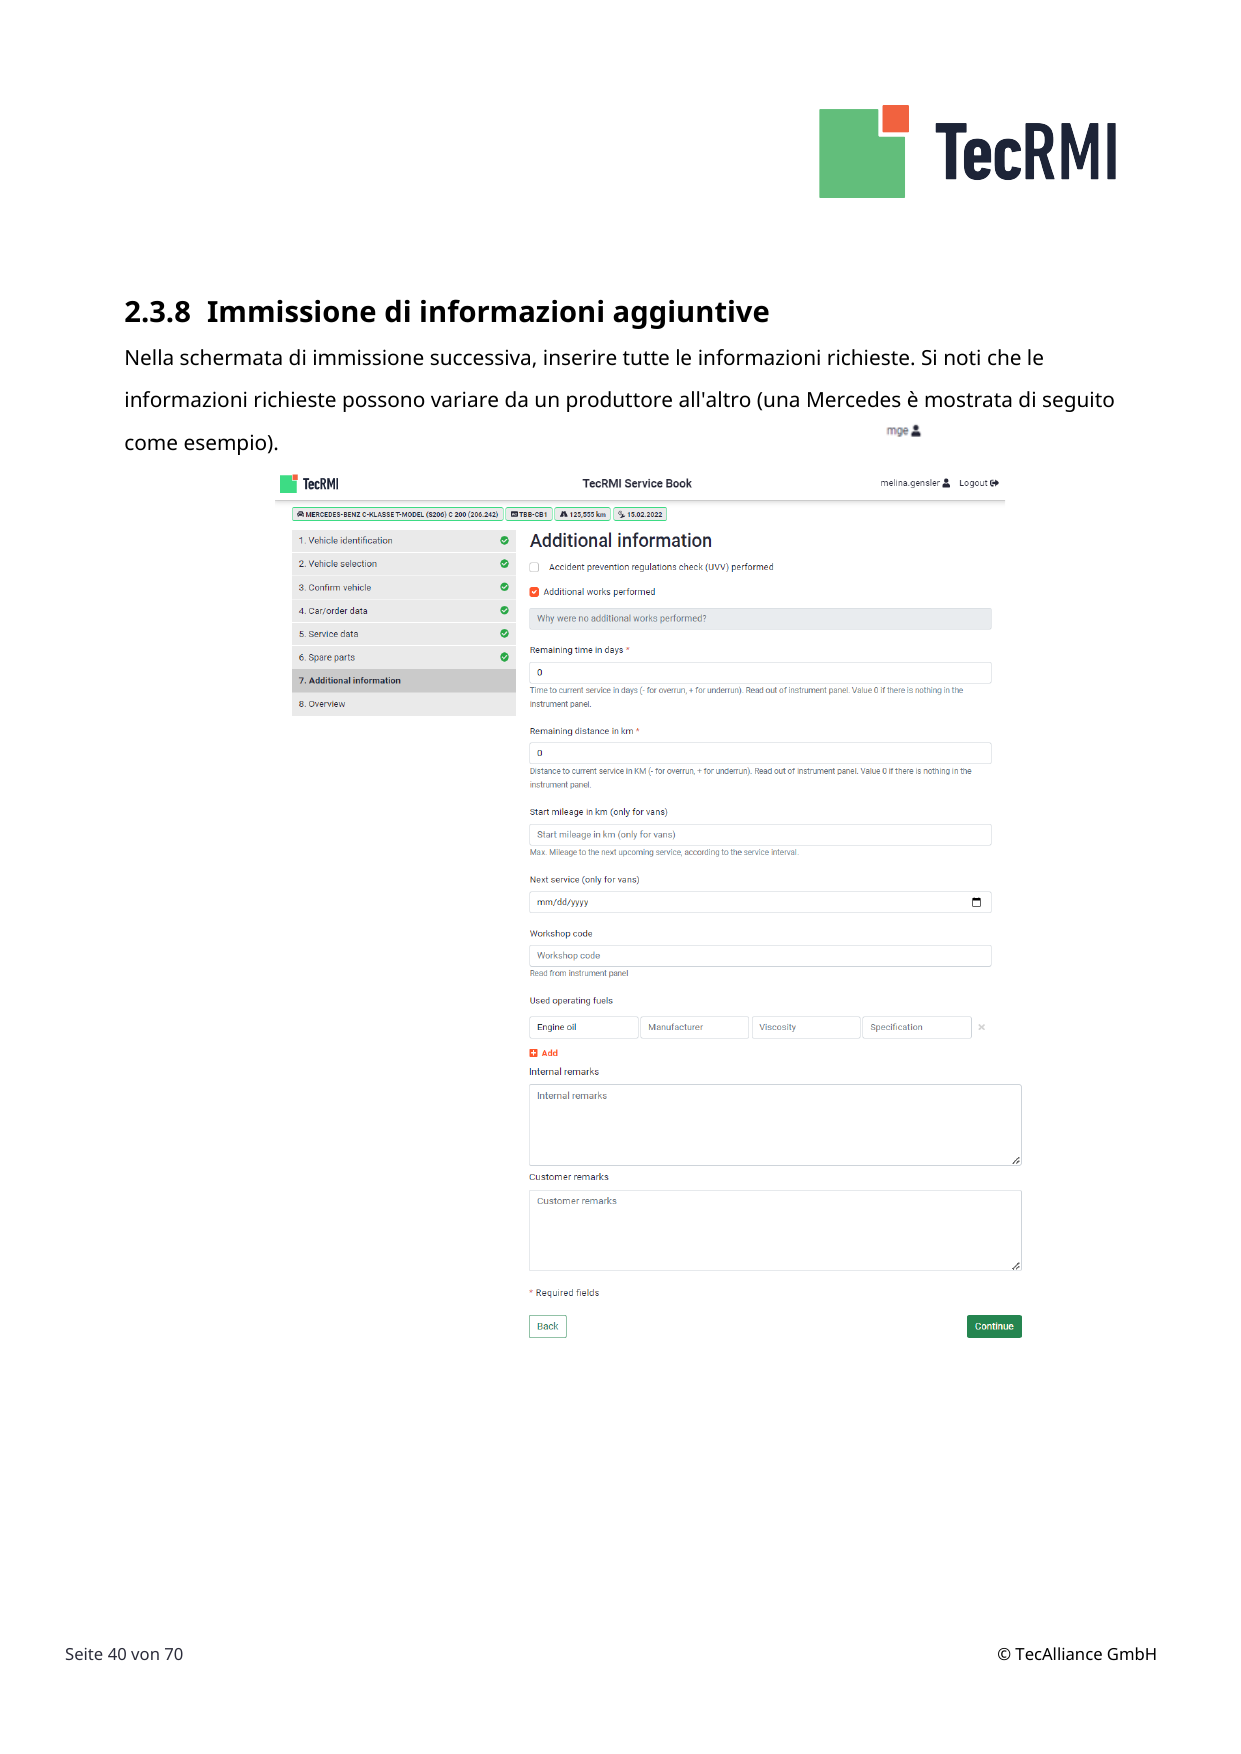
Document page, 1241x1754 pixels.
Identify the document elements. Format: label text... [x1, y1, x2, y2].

subtitle Immissione di informazioni aggiuntive [124, 291, 1157, 331]
picture [256, 1062, 1041, 1356]
picture [275, 472, 1006, 1060]
picture [819, 105, 1116, 198]
picture [874, 417, 928, 442]
text Nella schermata di immissione successiva, inserire tutte le informazioni richieste. Si noti che le informazioni richieste possono variare da un produttore all'altro (una Mercedes è mostrata di seguito come esempio). [124, 343, 1157, 457]
